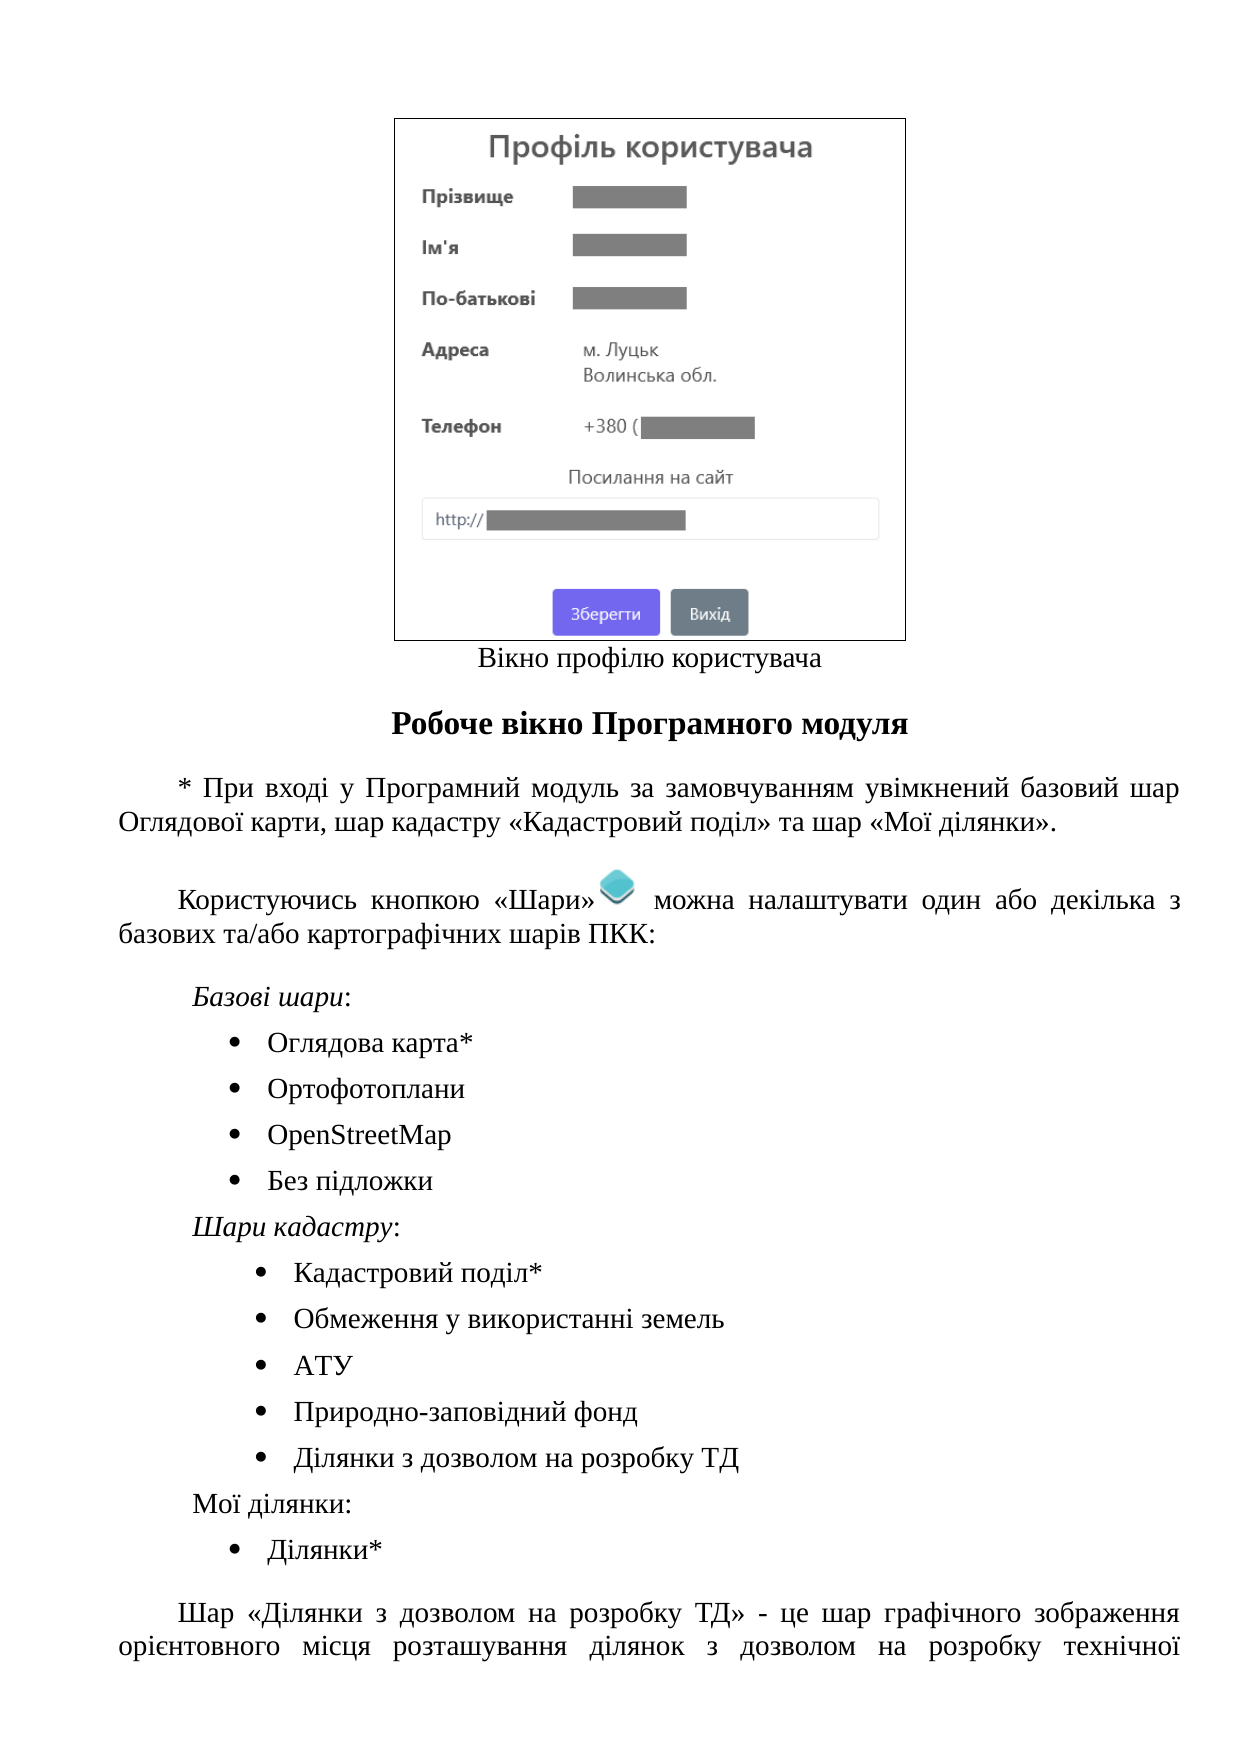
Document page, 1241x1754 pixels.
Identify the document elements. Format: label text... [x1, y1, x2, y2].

text Базові шари: [118, 979, 1181, 1012]
list АТУ [256, 1348, 1181, 1381]
list OpenStreetMap [229, 1117, 1181, 1151]
subtitle Користуючись кнопкою «Шари» можна налаштувати один або декілька з базових та/або картографічних шарів ПКК: [118, 867, 1181, 949]
list Природно-заповідний фонд [256, 1394, 1181, 1427]
text Мої ділянки: [118, 1486, 1181, 1519]
list Без підложки [229, 1163, 1181, 1197]
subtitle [118, 1595, 1181, 1662]
text Шари кадастру: [118, 1209, 1181, 1243]
list Ділянки з дозволом на розробку ТД [256, 1440, 1181, 1473]
subtitle Робоче вікно Програмного модуля [118, 703, 1181, 741]
list Кадастровий поділ* [256, 1255, 1181, 1289]
list Обмеження у використанні земель [256, 1301, 1181, 1335]
subtitle Вікно профілю користувача [118, 640, 1181, 674]
list Ортофотоплани [229, 1071, 1181, 1104]
subtitle * При вході у Програмний модуль за замовчуванням увімкнений базовий шар Оглядової карти, шар кадастру «Кадастровий поділ» та шар «Мої ділянки». [118, 770, 1181, 837]
list Ділянки* [229, 1532, 1181, 1566]
picture [595, 866, 640, 910]
list Оглядова карта* [229, 1025, 1181, 1058]
picture [395, 119, 905, 640]
